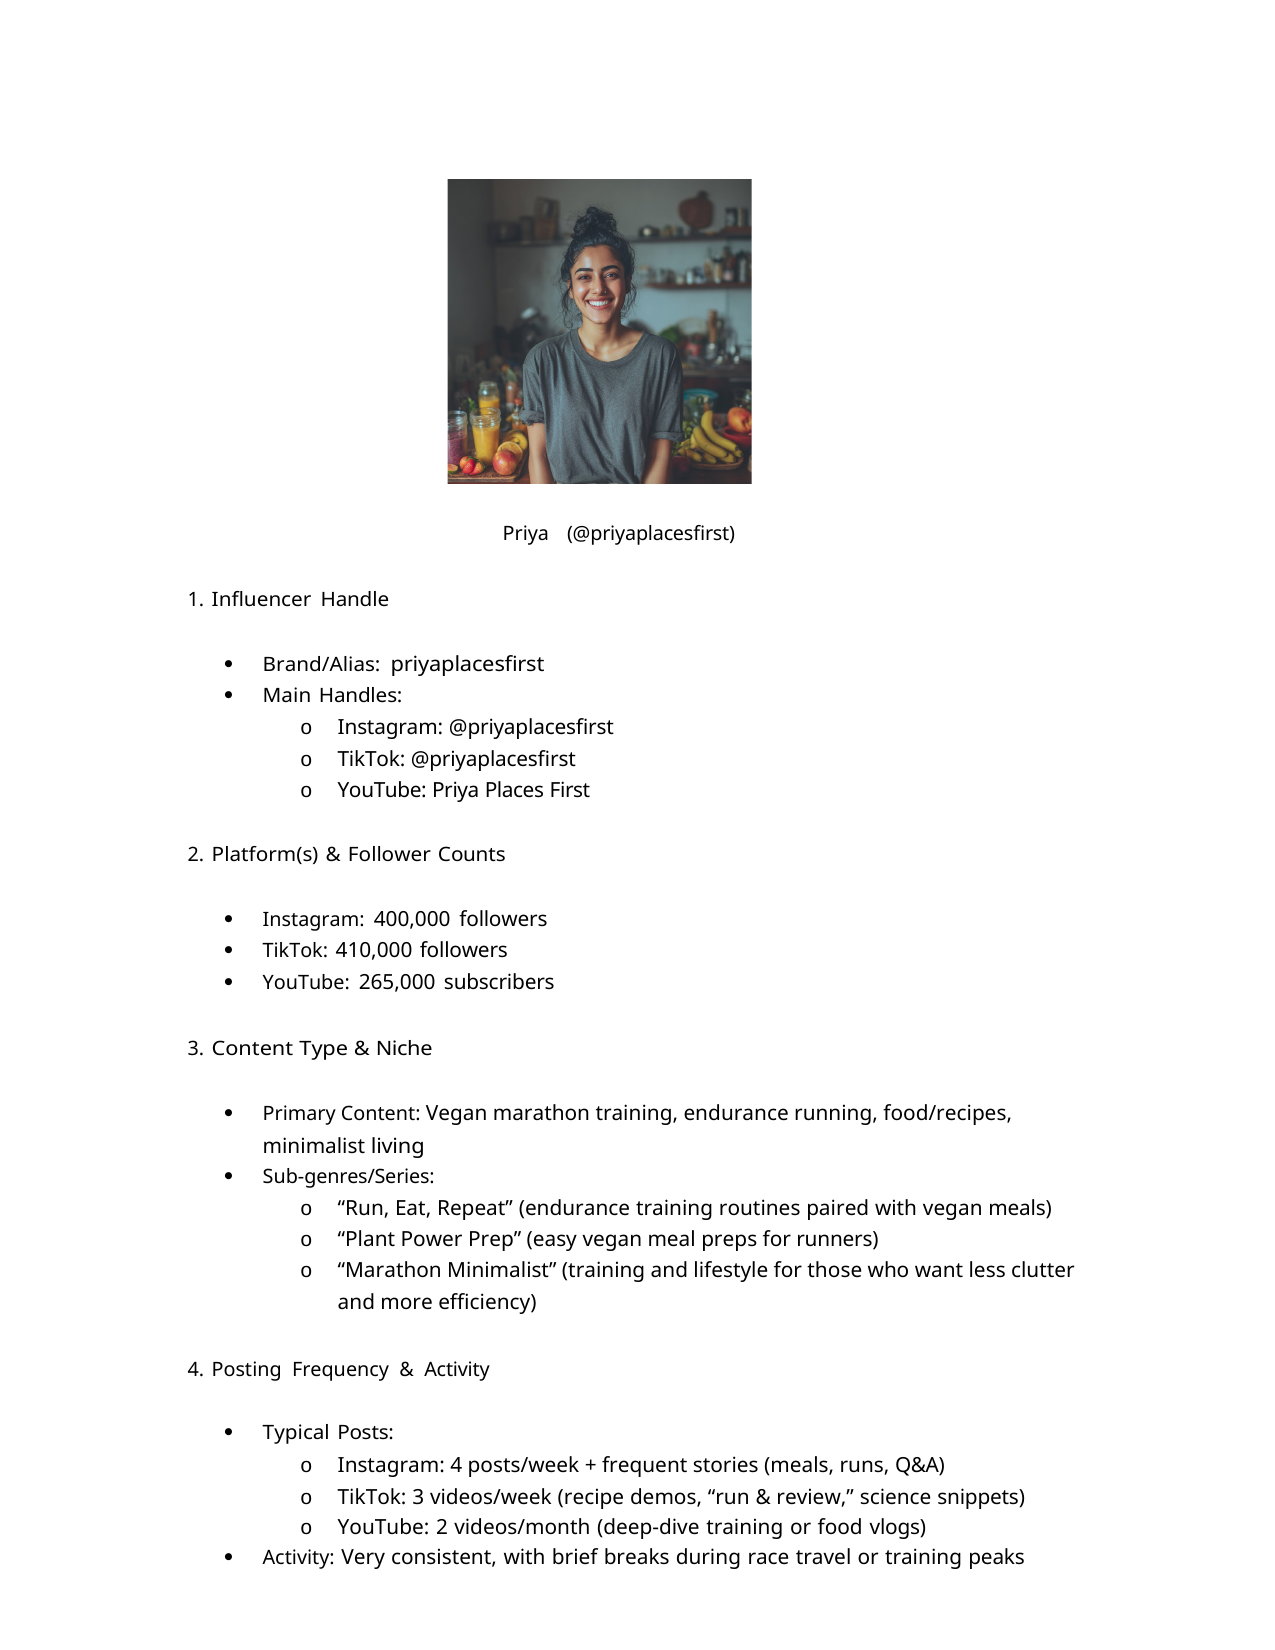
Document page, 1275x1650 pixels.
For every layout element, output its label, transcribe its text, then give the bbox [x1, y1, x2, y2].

list Primary Content: Vegan marathon training, endurance running, food/recipes, minimalist living [225, 1098, 1084, 1160]
list YouTube: 265,000 subscribers [225, 967, 1087, 995]
list Instagram: 4 posts/week + frequent stories (meals, runs, Q&A) [300, 1451, 1087, 1479]
list “Run, Eat, Repeat” (endurance training routines paired with vegan meals) [300, 1193, 1087, 1222]
list TikTok: 410,000 followers [225, 936, 1087, 964]
picture [447, 179, 752, 484]
list Platform(s) & Follower Counts [187, 840, 1087, 867]
list Posting Frequency & Activity [187, 1355, 1087, 1382]
list Content Type & Niche [187, 1034, 1087, 1061]
list YouTube: Priya Places First [300, 775, 1087, 803]
text Priya (@priyaplacesfirst) [151, 519, 1087, 546]
list “Plant Power Prep” (easy vegan meal preps for runners) [300, 1224, 1087, 1253]
list Instagram: 400,000 followers [225, 904, 1087, 933]
list Influencer Handle [187, 585, 1087, 612]
list Instagram: @priyaplacesfirst [300, 712, 1087, 741]
list Activity: Very consistent, with brief breaks during race travel or training peaks [225, 1542, 1087, 1571]
list TikTok: @priyaplacesfirst [300, 744, 1087, 772]
list Sub-genres/Series: [225, 1164, 1087, 1189]
list “Marathon Minimalist” (training and lifestyle for those who want less clutter and more efficiency) [300, 1256, 1077, 1315]
list Brand/Alias: priyaplacesfirst [225, 649, 1087, 678]
list Typical Posts: [225, 1419, 1087, 1446]
list Main Handles: [225, 681, 1087, 708]
list YouTube: 2 videos/month (deep-dive training or food vlogs) [300, 1512, 1087, 1541]
list TikTok: 3 videos/week (recipe demos, “run & review,” science snippets) [300, 1482, 1087, 1510]
